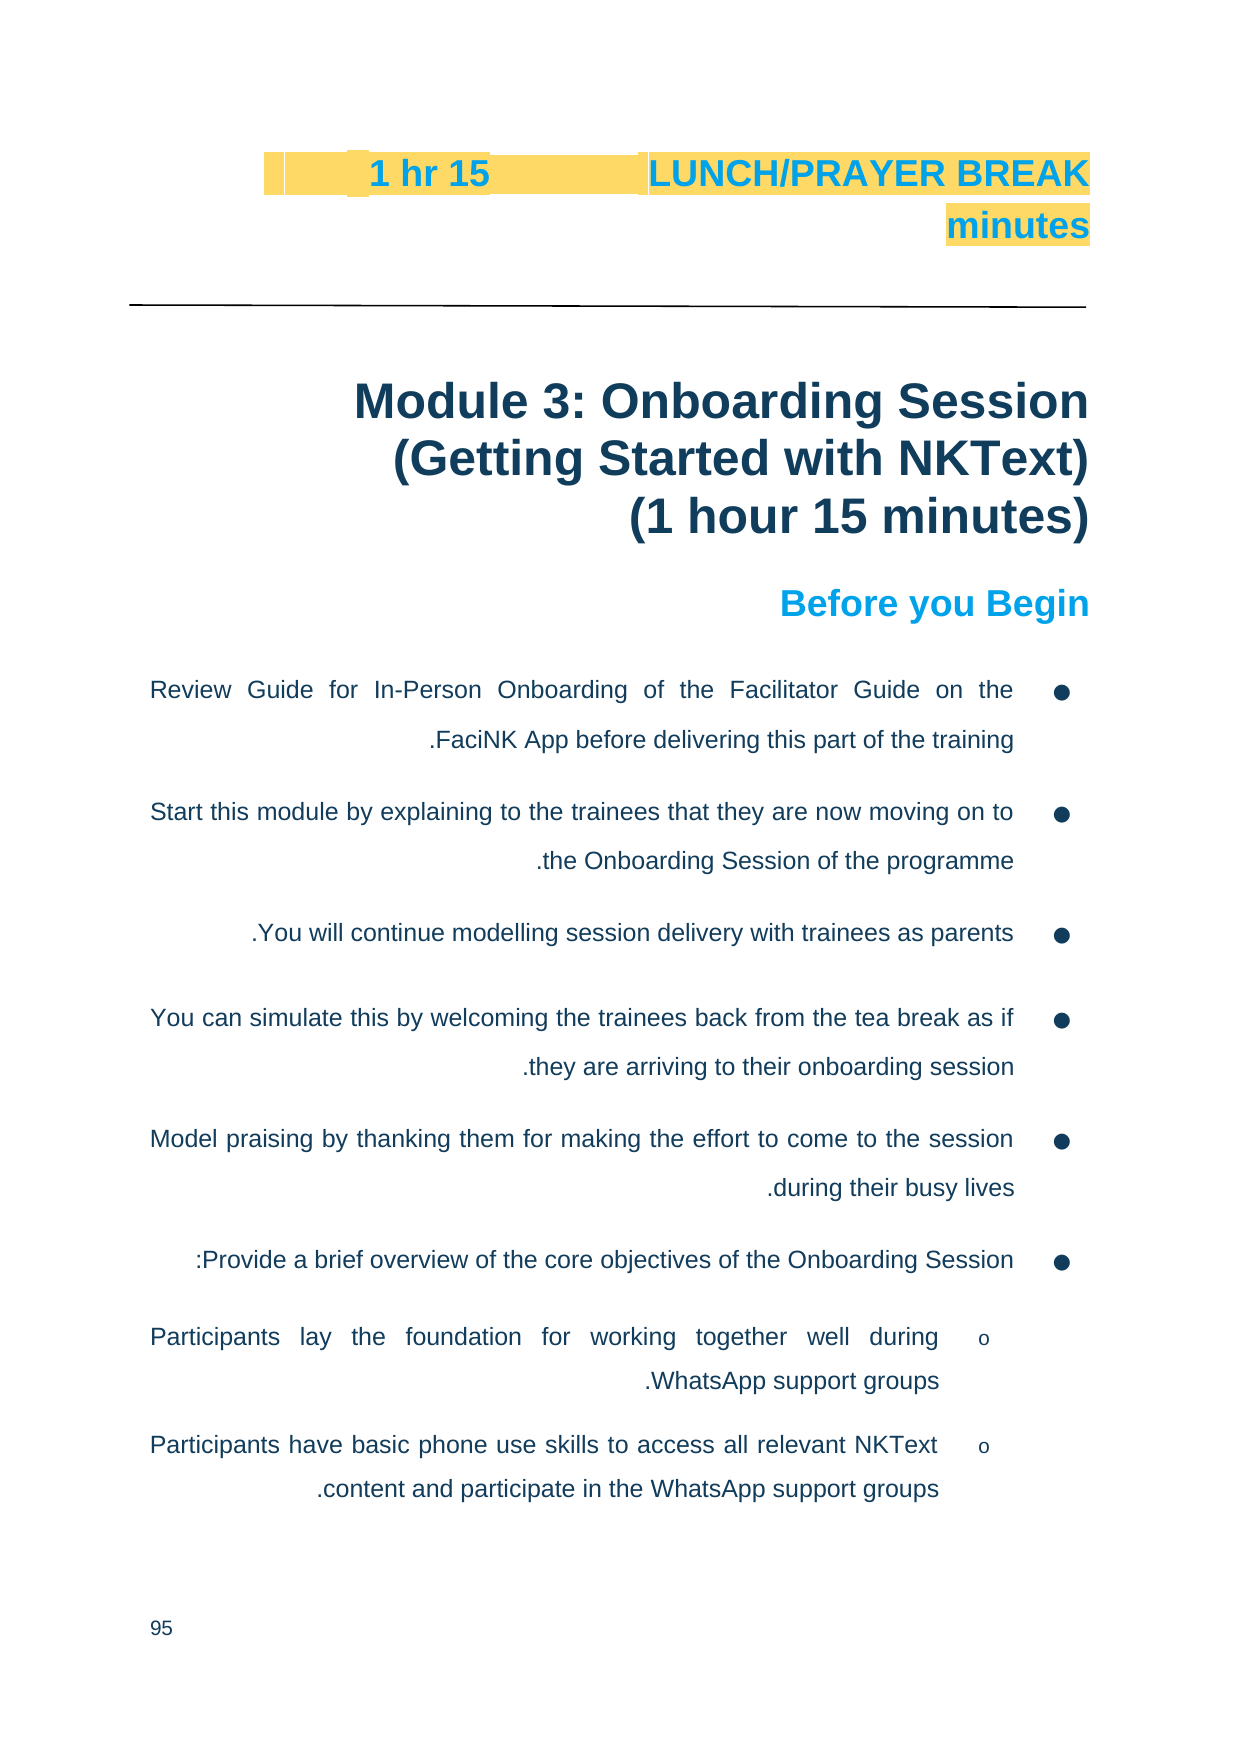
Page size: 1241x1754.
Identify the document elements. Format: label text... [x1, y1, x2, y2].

list You can simulate this by welcoming the trainees back from the tea break as if they are arriving to their onboarding session. [150, 995, 1053, 1081]
list Review Guide for In-Person Onboarding of the Facilitator Guide on the FaciNK App before delivering this part of the training. [150, 668, 1053, 754]
list Provide a brief overview of the core objectives of the Onboarding Session: [150, 1237, 1053, 1280]
subtitle LUNCH/PRAYER BREAK 1 hr 15 minutes [150, 150, 1090, 246]
list Model praising by thanking them for making the effort to come to the session during their busy lives. [150, 1116, 1053, 1202]
subtitle Before you Begin [150, 581, 1090, 624]
list Start this module by explaining to the trainees that they are now moving on to the Onboarding Session of the programme. [150, 789, 1053, 875]
list You will continue modelling session delivery with trainees as parents. [150, 910, 1053, 953]
subtitle Module 3: Onboarding Session (Getting Started with NKText) (1 hour 15 minutes) [150, 371, 1090, 543]
list Participants have basic phone use skills to access all relevant NKText content and participate in the WhatsApp support groups. [150, 1430, 978, 1503]
list Participants lay the foundation for working together well during WhatsApp support groups. [150, 1322, 978, 1395]
